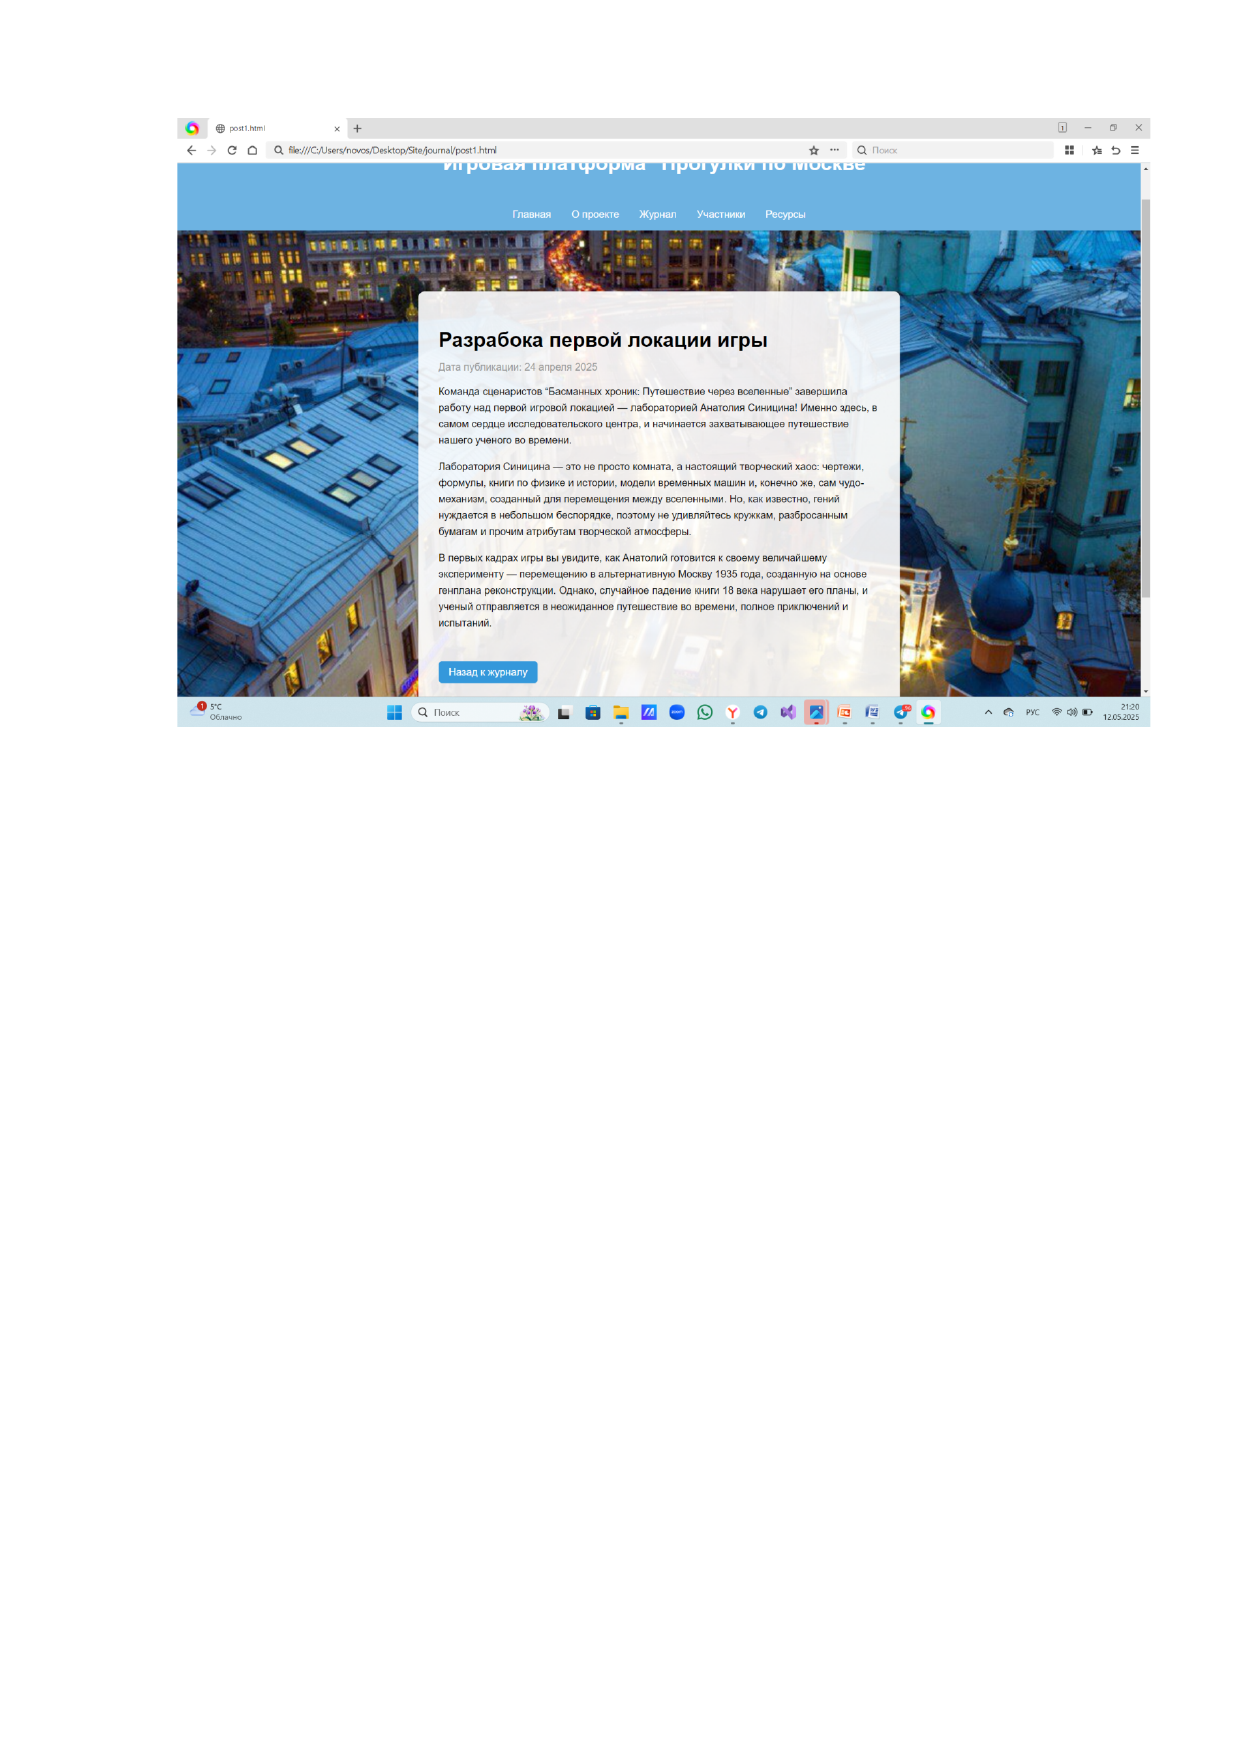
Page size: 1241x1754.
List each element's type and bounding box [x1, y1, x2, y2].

picture [177, 118, 1151, 727]
